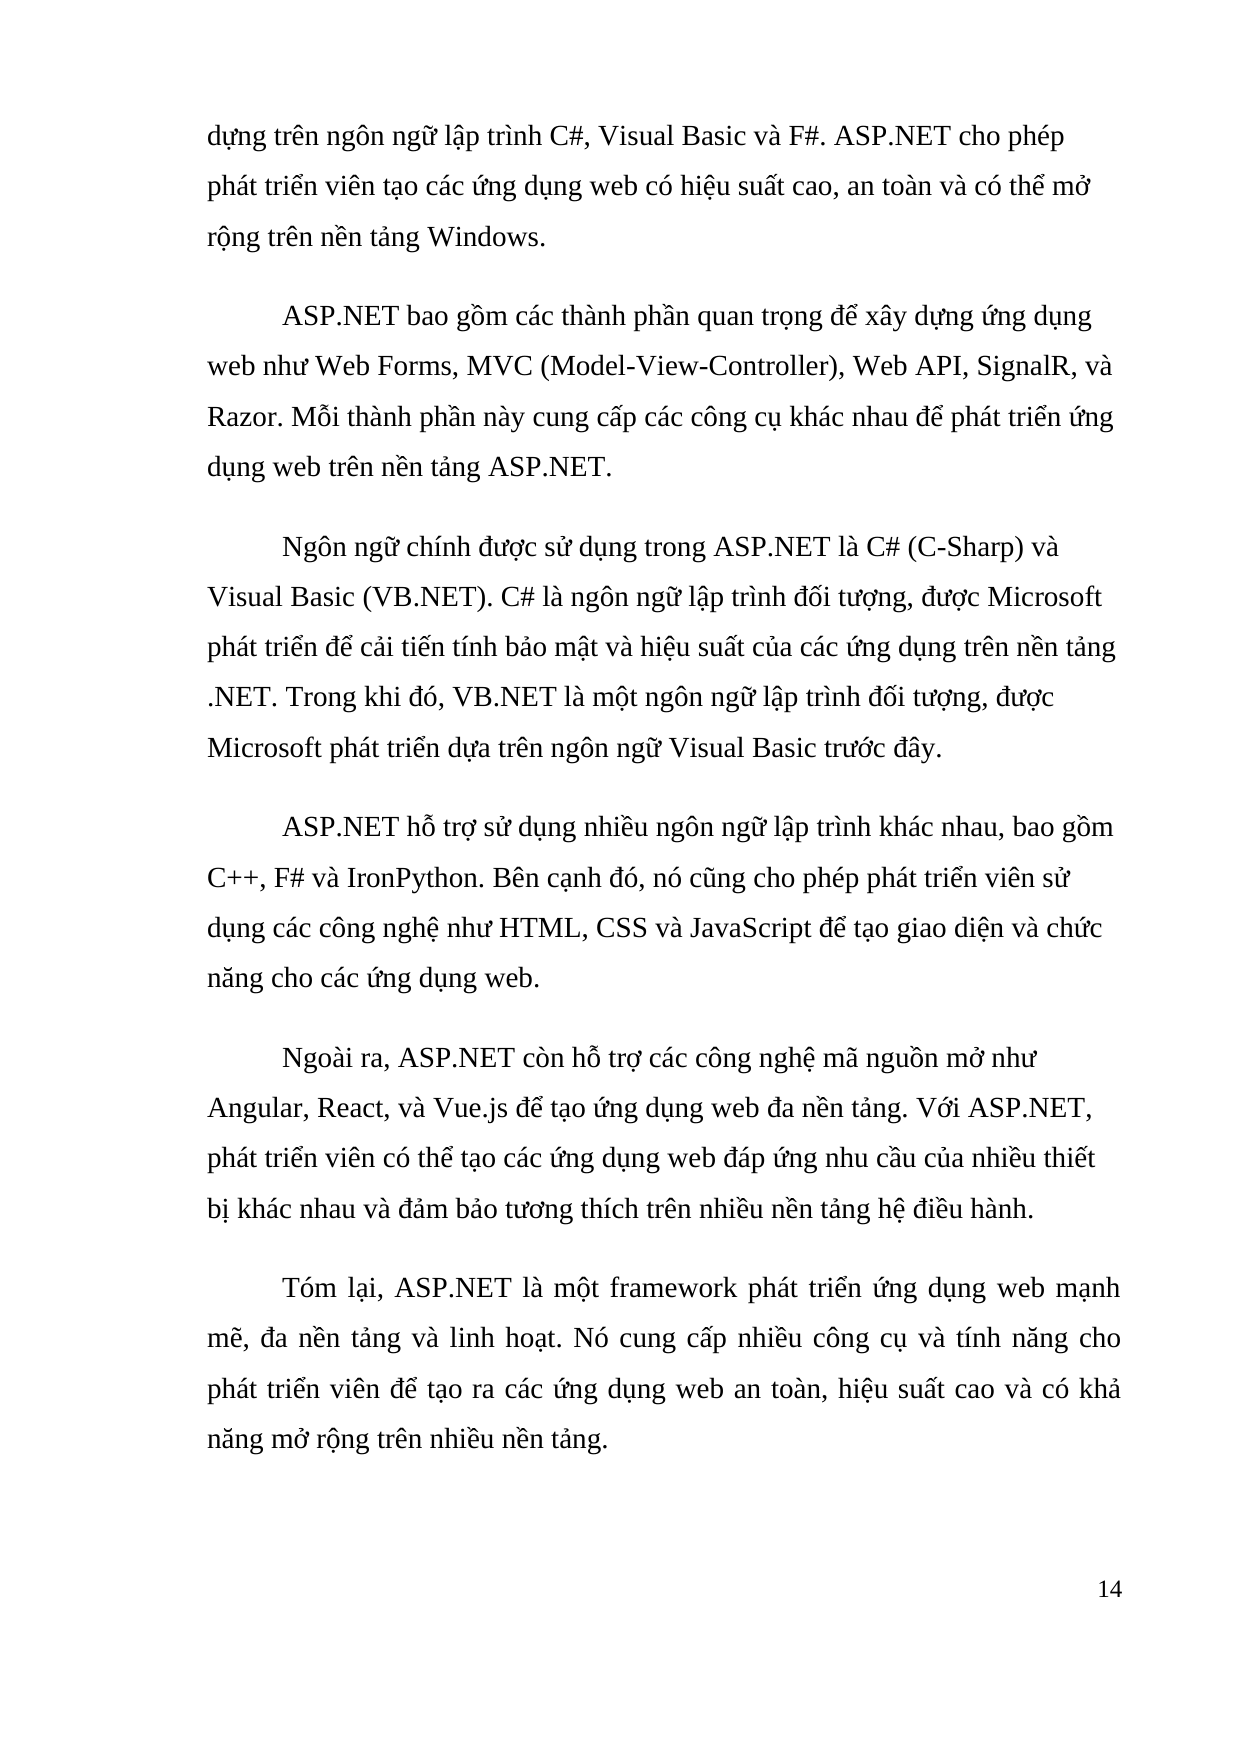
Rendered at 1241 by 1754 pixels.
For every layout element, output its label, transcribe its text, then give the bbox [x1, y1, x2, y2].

text Tóm lại, ASP.NET là một framework phát triển ứng dụng web mạnh mẽ, đa nền tảng và linh hoạt. Nó cung cấp nhiều công cụ và tính năng cho phát triển viên để tạo ra các ứng dụng web an toàn, hiệu suất cao và có khả năng mở rộng trên nhiều nền tảng. [207, 1270, 1122, 1455]
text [207, 118, 1122, 252]
text ASP.NET bao gồm các thành phần quan trọng để xây dựng ứng dụng web như Web Forms, MVC (Model-View-Controller), Web API, SignalR, và Razor. Mỗi thành phần này cung cấp các công cụ khác nhau để phát triển ứng dụng web trên nền tảng ASP.NET. [207, 298, 1122, 483]
text Ngoài ra, ASP.NET còn hỗ trợ các công nghệ mã nguồn mở như Angular, React, và Vue.js để tạo ứng dụng web đa nền tảng. Với ASP.NET, phát triển viên có thể tạo các ứng dụng web đáp ứng nhu cầu của nhiều thiết bị khác nhau và đảm bảo tương thích trên nhiều nền tảng hệ điều hành. [207, 1040, 1122, 1224]
text ASP.NET hỗ trợ sử dụng nhiều ngôn ngữ lập trình khác nhau, bao gồm C++, F# và IronPython. Bên cạnh đó, nó cũng cho phép phát triển viên sử dụng các công nghệ như HTML, CSS và JavaScript để tạo giao diện và chức năng cho các ứng dụng web. [207, 809, 1122, 994]
text Ngôn ngữ chính được sử dụng trong ASP.NET là C# (C-Sharp) và Visual Basic (VB.NET). C# là ngôn ngữ lập trình đối tượng, được Microsoft phát triển để cải tiến tính bảo mật và hiệu suất của các ứng dụng trên nền tảng .NET. Trong khi đó, VB.NET là một ngôn ngữ lập trình đối tượng, được Microsoft phát triển dựa trên ngôn ngữ Visual Basic trước đây. [207, 529, 1122, 763]
